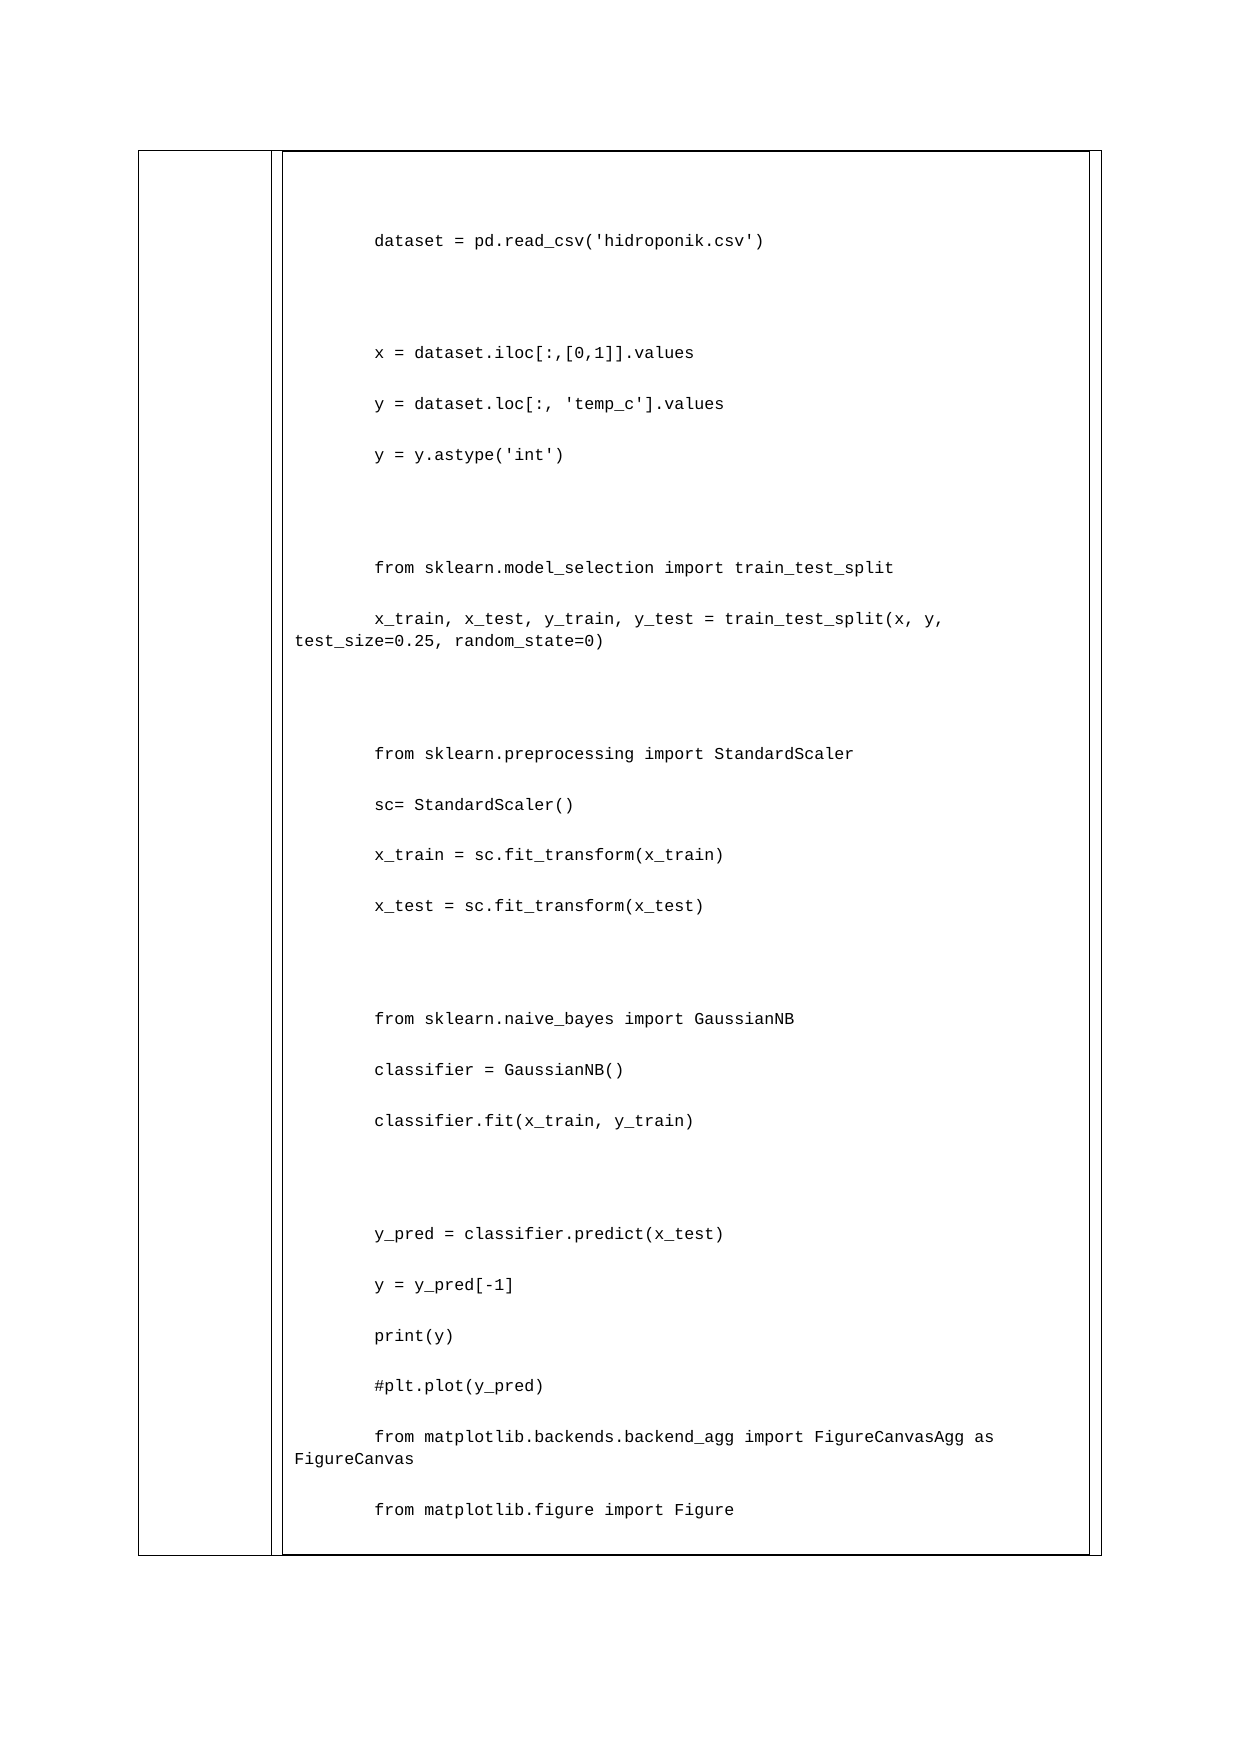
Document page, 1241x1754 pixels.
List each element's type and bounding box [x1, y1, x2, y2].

table_cell [272, 151, 282, 1555]
table_cell [283, 152, 1089, 1554]
table_cell [1090, 151, 1101, 1555]
table_cell [139, 151, 271, 1555]
